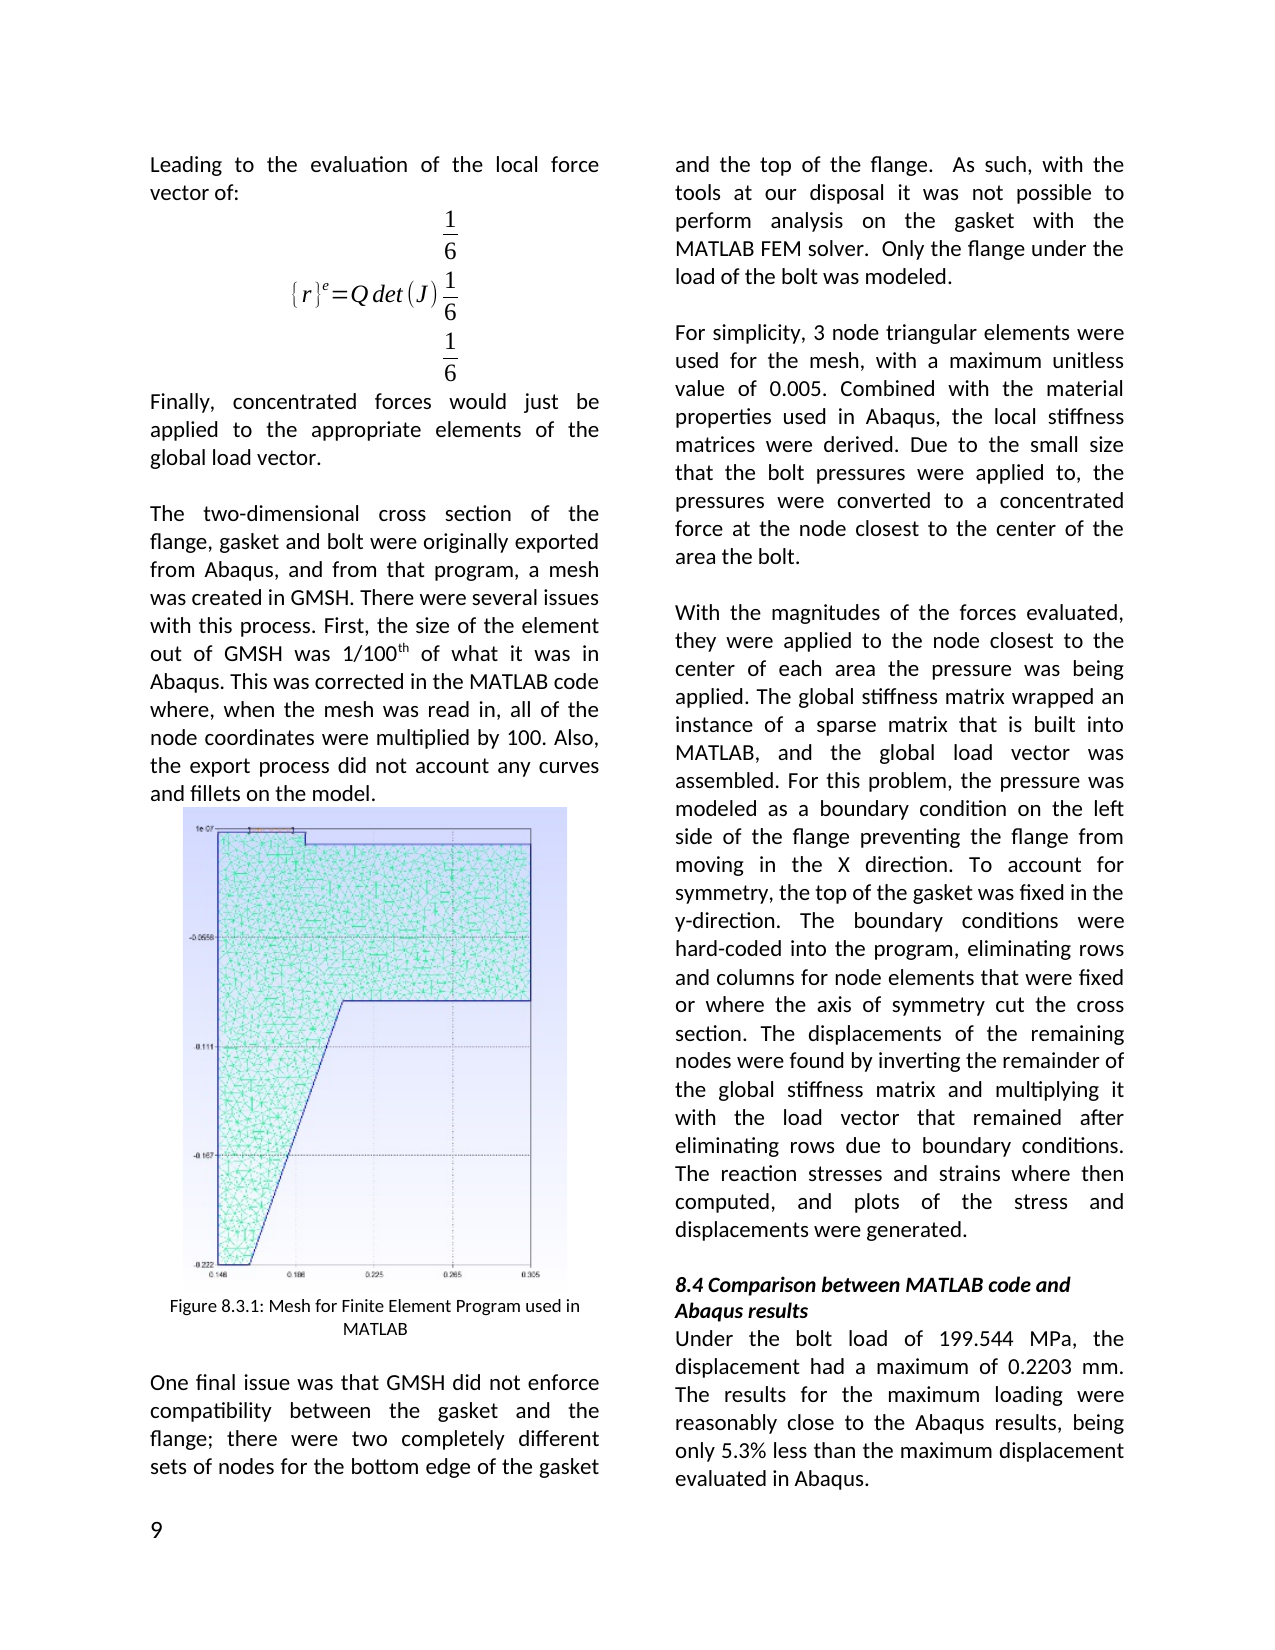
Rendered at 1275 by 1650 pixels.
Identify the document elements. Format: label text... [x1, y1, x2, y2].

text Finally, concentrated forces would just be applied to the appropriate elements of the global load vector. [150, 387, 600, 471]
text One final issue was that GMSH did not enforce compatibility between the gasket and the flange; there were two completely different sets of nodes for the bottom edge of the gasket and the top of the flange. As such, with the tools at our disposal it was not possible to perform analysis on the gasket with the MATLAB FEM solver. Only the flange under the load of the bolt was modeled. [675, 150, 1125, 290]
text The two-dimensional cross section of the flange, gasket and bolt were originally exported from Abaqus, and from that program, a mesh was created in GMSH. There were several issues with this process. First, the size of the element out of GMSH was 1/100th of what it was in Abaqus. This was corrected in the MATLAB code where, when the mesh was read in, all of the node coordinates were multiplied by 100. Also, the export process did not account any curves and fillets on the model. [150, 499, 600, 807]
picture [182, 807, 568, 1295]
text Figure 8.3.1: Mesh for Finite Element Program used in MATLAB [150, 1294, 600, 1340]
text One final issue was that GMSH did not enforce compatibility between the gasket and the flange; there were two completely different sets of nodes for the bottom edge of the gasket and the top of the flange. As such, with the tools at our disposal it was not possible to perform analysis on the gasket with the MATLAB FEM solver. Only the flange under the load of the bolt was modeled. [150, 1368, 600, 1480]
text With the magnitudes of the forces evaluated, they were applied to the node closest to the center of each area the pressure was being applied. The global stiffness matrix wrapped an instance of a sparse matrix that is built into MATLAB, and the global load vector was assembled. For this problem, the pressure was modeled as a boundary condition on the left side of the flange preventing the flange from moving in the X direction. To account for symmetry, the top of the gasket was fixed in the y-direction. The boundary conditions were hard-coded into the program, eliminating rows and columns for node elements that were fixed or where the axis of symmetry cut the cross section. The displacements of the remaining nodes were found by inverting the remainder of the global stiffness matrix and multiplying it with the load vector that remained after eliminating rows due to boundary conditions. The reaction stresses and strains where then computed, and plots of the stress and displacements were generated. [675, 598, 1125, 1243]
text Under the bolt load of 199.544 MPa, the displacement had a maximum of 0.2203 mm. The results for the maximum loading were reasonably close to the Abaqus results, being only 5.3% less than the maximum displacement evaluated in Abaqus. [675, 1324, 1125, 1492]
text Leading to the evaluation of the local force vector of: [150, 150, 600, 206]
text For simplicity, 3 node triangular elements were used for the mesh, with a maximum unitless value of 0.005. Combined with the material properties used in Abaqus, the local stiffness matrices were derived. Due to the small size that the bolt pressures were applied to, the pressures were converted to a concentrated force at the node closest to the center of the area the bolt. [675, 318, 1125, 570]
text 8.4 Comparison between MATLAB code and Abaqus results [675, 1271, 1125, 1324]
